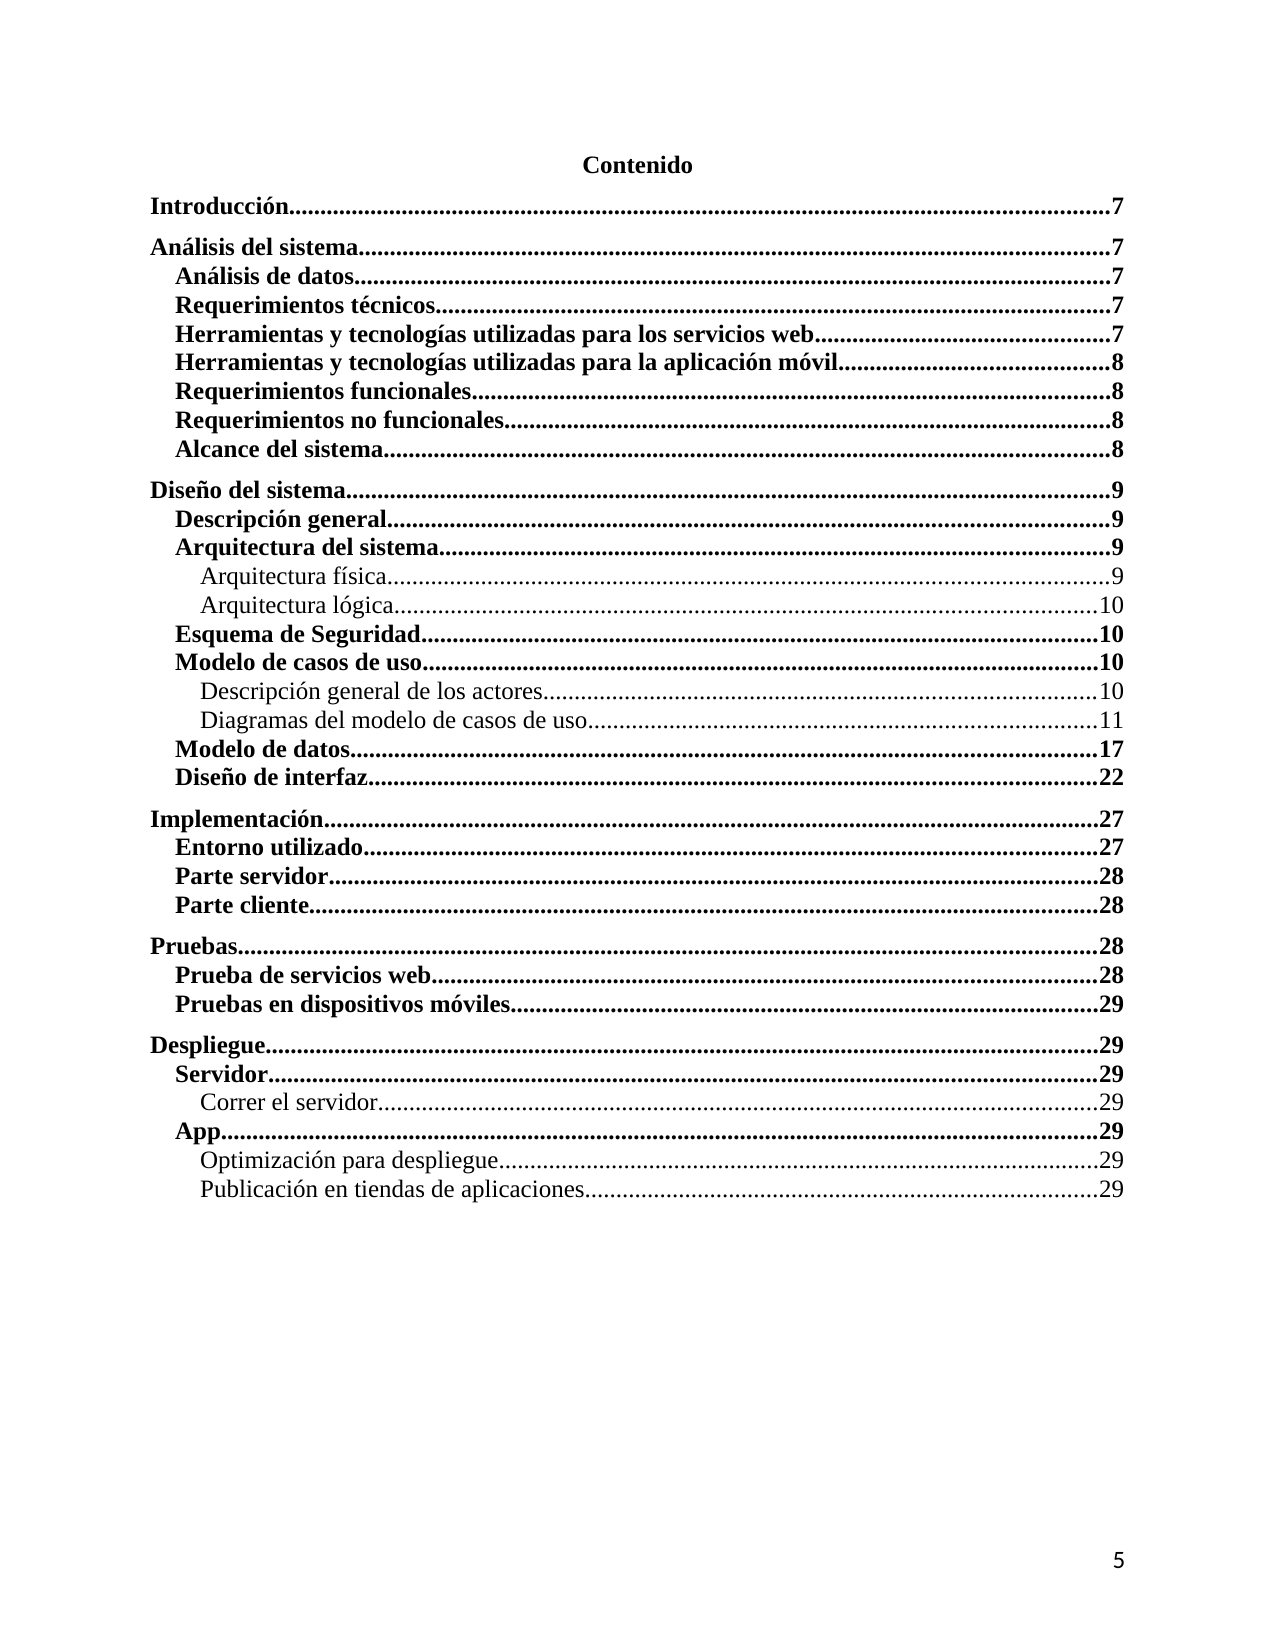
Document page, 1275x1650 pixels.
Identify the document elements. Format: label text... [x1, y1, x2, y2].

text Modelo de datos 17 [175, 734, 1125, 762]
text Requerimientos funcionales 8 [175, 376, 1125, 405]
text Esquema de Seguridad 10 [175, 619, 1125, 647]
text Servidor 29 [175, 1059, 1125, 1087]
text Correr el servidor 29 [200, 1087, 1125, 1116]
text Parte servidor 28 [175, 861, 1125, 890]
text Requerimientos no funcionales 8 [175, 405, 1125, 434]
text App 29 [175, 1116, 1125, 1145]
text Entorno utilizado 27 [175, 832, 1125, 861]
text Análisis de datos 7 [175, 261, 1125, 290]
text Introducción 7 [150, 191, 1125, 220]
text Requerimientos técnicos 7 [175, 290, 1125, 319]
text Contenido [150, 150, 1125, 179]
text Diseño de interfaz 22 [175, 762, 1125, 791]
text Análisis del sistema 7 [150, 232, 1125, 261]
text Despliegue 29 [150, 1030, 1125, 1059]
text Alcance del sistema 8 [175, 434, 1125, 462]
text Modelo de casos de uso 10 [175, 647, 1125, 676]
text Parte cliente 28 [175, 890, 1125, 919]
text Descripción general de los actores 10 [200, 676, 1125, 705]
text Prueba de servicios web 28 [175, 960, 1125, 989]
text Diagramas del modelo de casos de uso 11 [200, 705, 1125, 734]
text Pruebas en dispositivos móviles 29 [175, 989, 1125, 1017]
text Herramientas y tecnologías utilizadas para los servicios web 7 [175, 319, 1125, 347]
text Arquitectura lógica 10 [200, 590, 1125, 619]
text Publicación en tiendas de aplicaciones 29 [200, 1174, 1125, 1202]
text Arquitectura física 9 [200, 561, 1125, 590]
text Pruebas 28 [150, 931, 1125, 960]
text Optimización para despliegue 29 [200, 1145, 1125, 1174]
text Descripción general 9 [175, 504, 1125, 532]
text Arquitectura del sistema 9 [175, 532, 1125, 561]
text Diseño del sistema 9 [150, 475, 1125, 504]
text Herramientas y tecnologías utilizadas para la aplicación móvil 8 [175, 347, 1125, 376]
text Implementación 27 [150, 804, 1125, 832]
